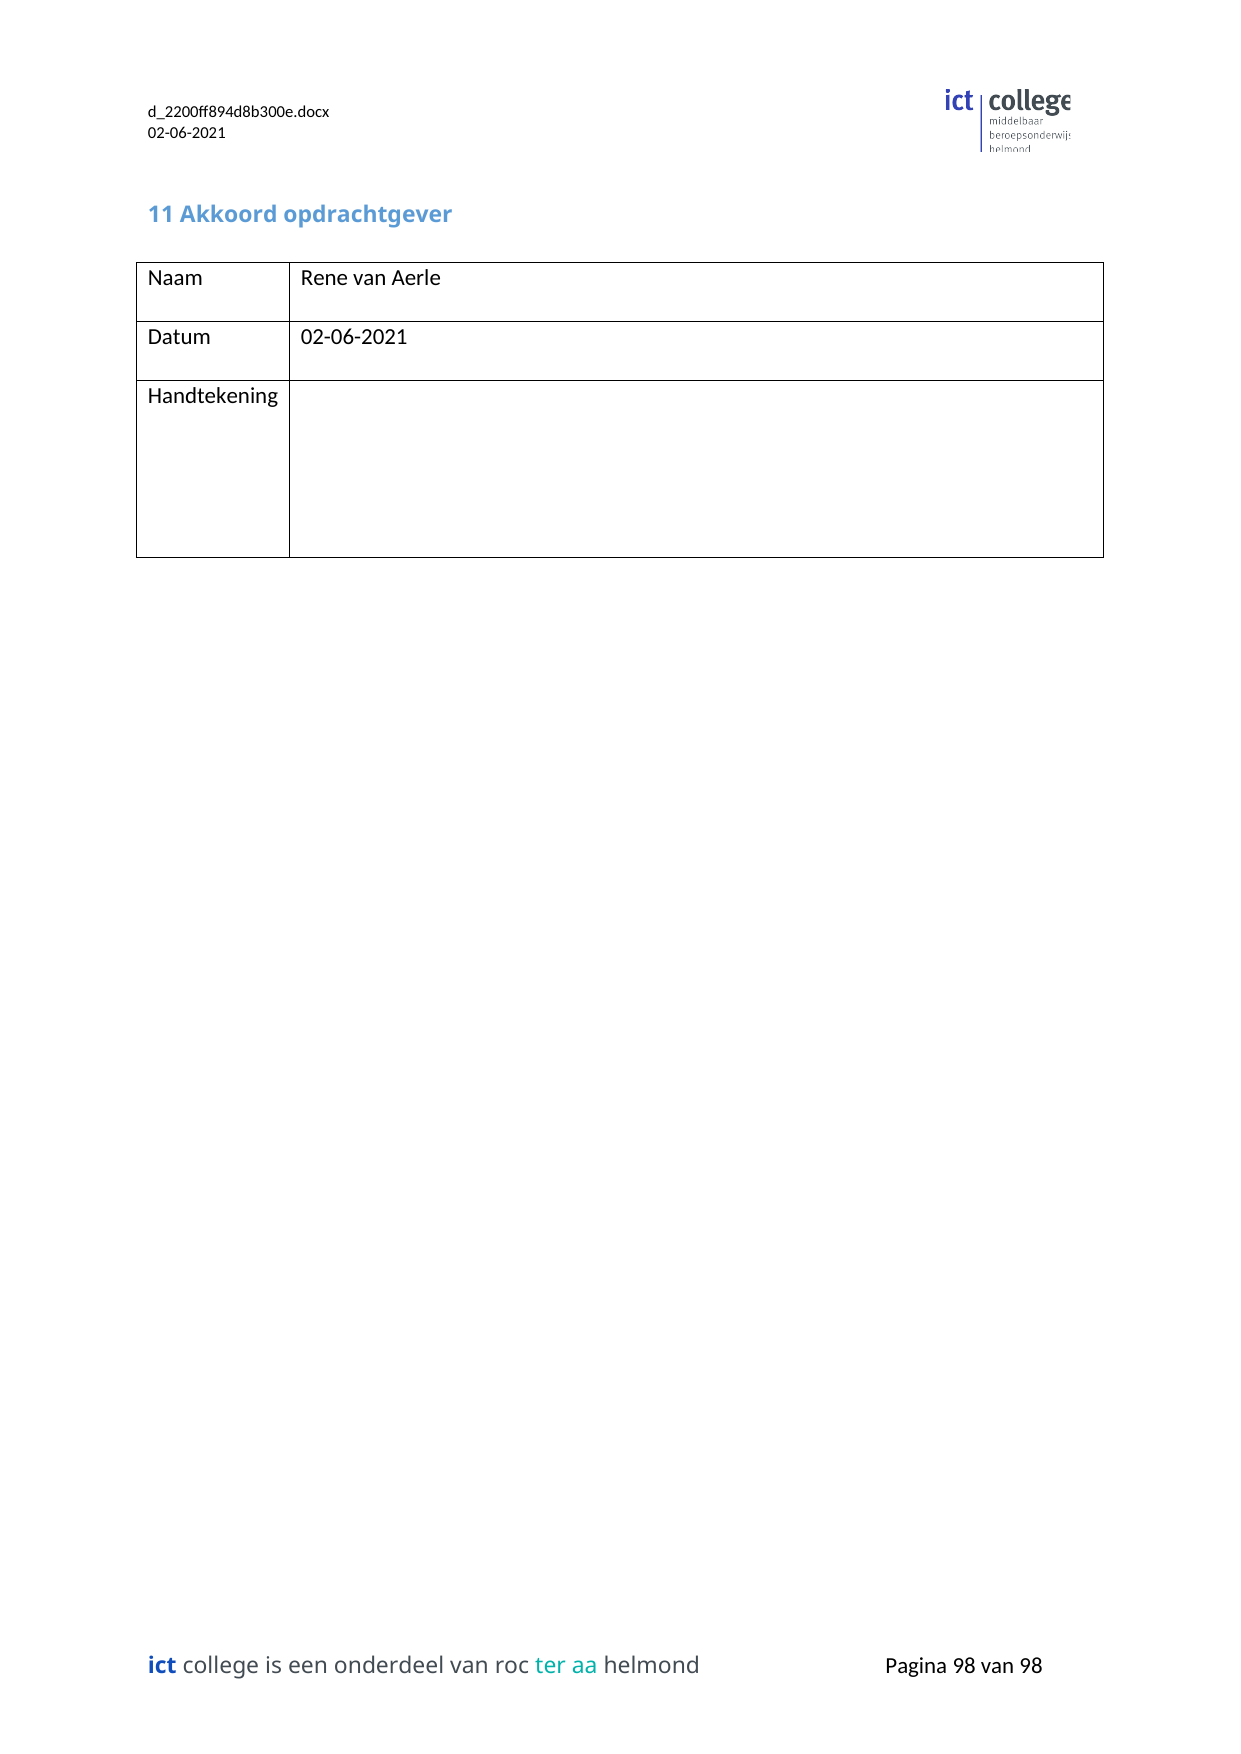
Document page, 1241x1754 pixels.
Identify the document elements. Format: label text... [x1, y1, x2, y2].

table_cell [290, 381, 1103, 557]
picture [945, 89, 1071, 152]
subtitle 11 Akkoord opdrachtgever [148, 198, 1093, 229]
table_header Naam [137, 263, 289, 321]
table_cell 02-06-2021 [290, 322, 1103, 380]
table_cell Handtekening [137, 381, 289, 557]
table_header Rene van Aerle [290, 263, 1103, 321]
table_cell Datum [137, 322, 289, 380]
